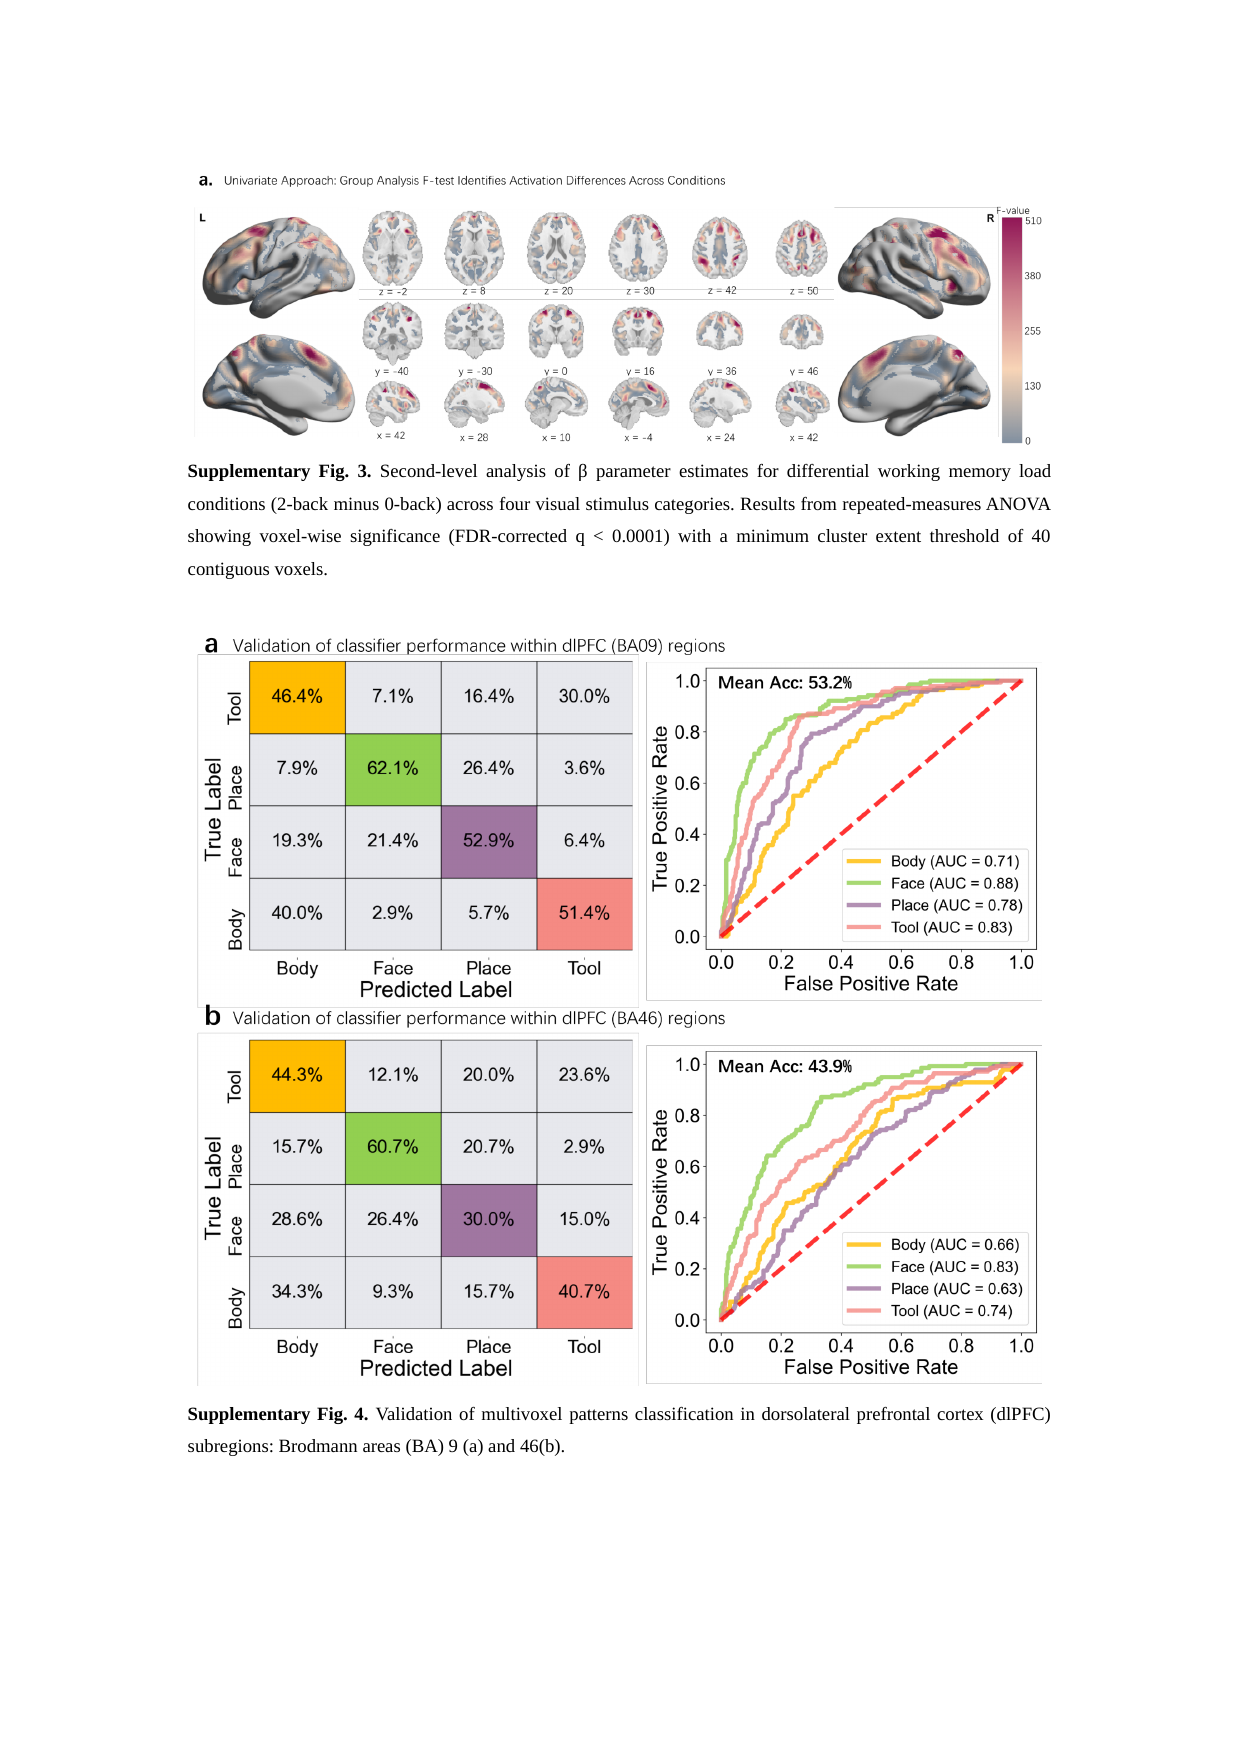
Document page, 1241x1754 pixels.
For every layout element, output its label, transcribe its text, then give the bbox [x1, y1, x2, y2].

text Supplementary Fig. 3. Second-level analysis of β parameter estimates for differential working memory load conditions (2-back minus 0-back) across four visual stimulus categories. Results from repeated-measures ANOVA showing voxel-wise significance (FDR-corrected q < 0.0001) with a minimum cluster extent threshold of 40 contiguous voxels. [187, 454, 1053, 584]
picture [187, 617, 1042, 1386]
text Supplementary Fig. 4. Validation of multivoxel patterns classification in dorsolateral prefrontal cortex (dlPFC) subregions: Brodmann areas (BA) 9 (a) and 46(b). [187, 1397, 1053, 1462]
picture [187, 162, 1053, 453]
